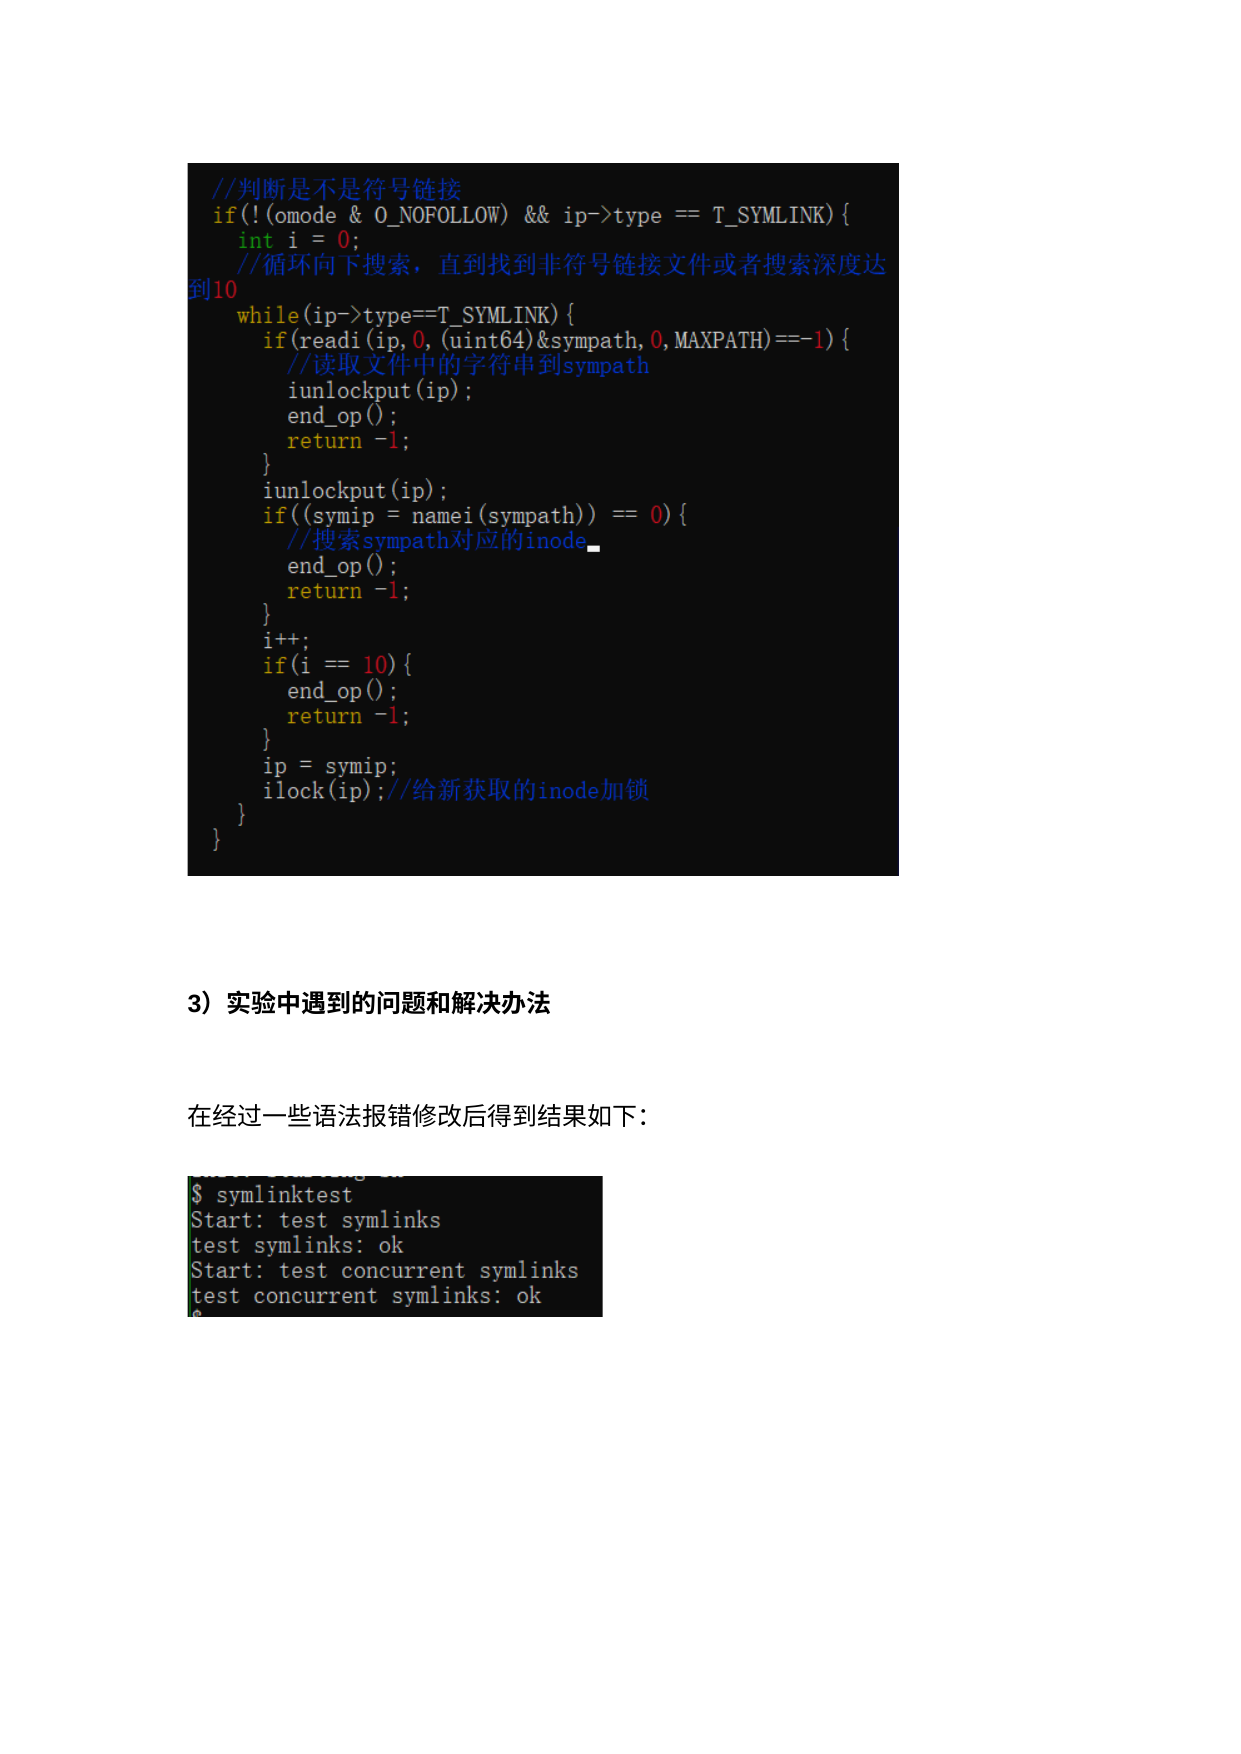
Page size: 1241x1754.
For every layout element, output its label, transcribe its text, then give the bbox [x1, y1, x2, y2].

text 在经过一些语法报错修改后得到结果如下： [187, 1082, 1053, 1147]
subtitle 实验中遇到的问题和解决办法 [187, 969, 1053, 1034]
picture [187, 1176, 603, 1317]
picture [187, 163, 899, 876]
